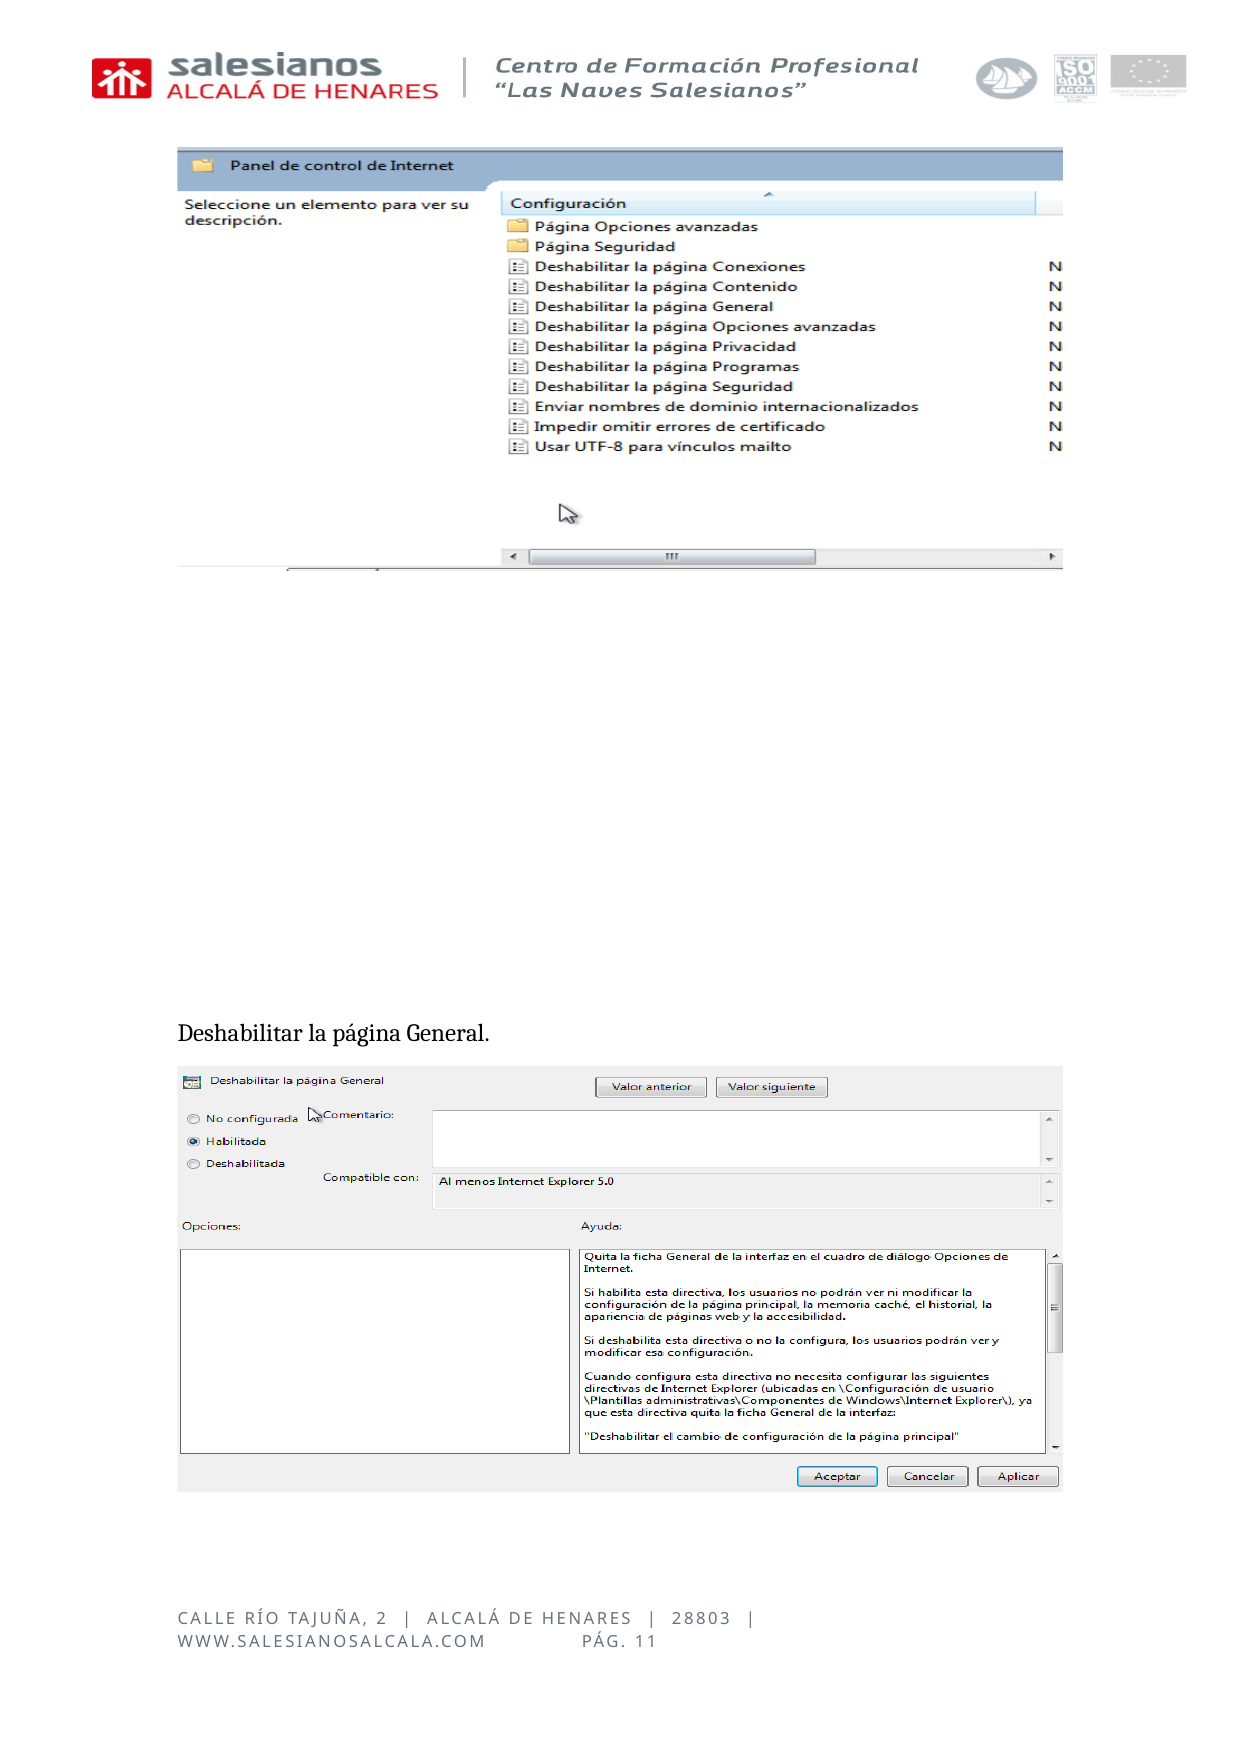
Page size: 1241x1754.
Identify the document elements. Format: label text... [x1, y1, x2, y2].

text Deshabilitar la página General. [177, 1018, 1063, 1047]
picture [177, 1066, 1063, 1492]
picture [177, 147, 1063, 571]
